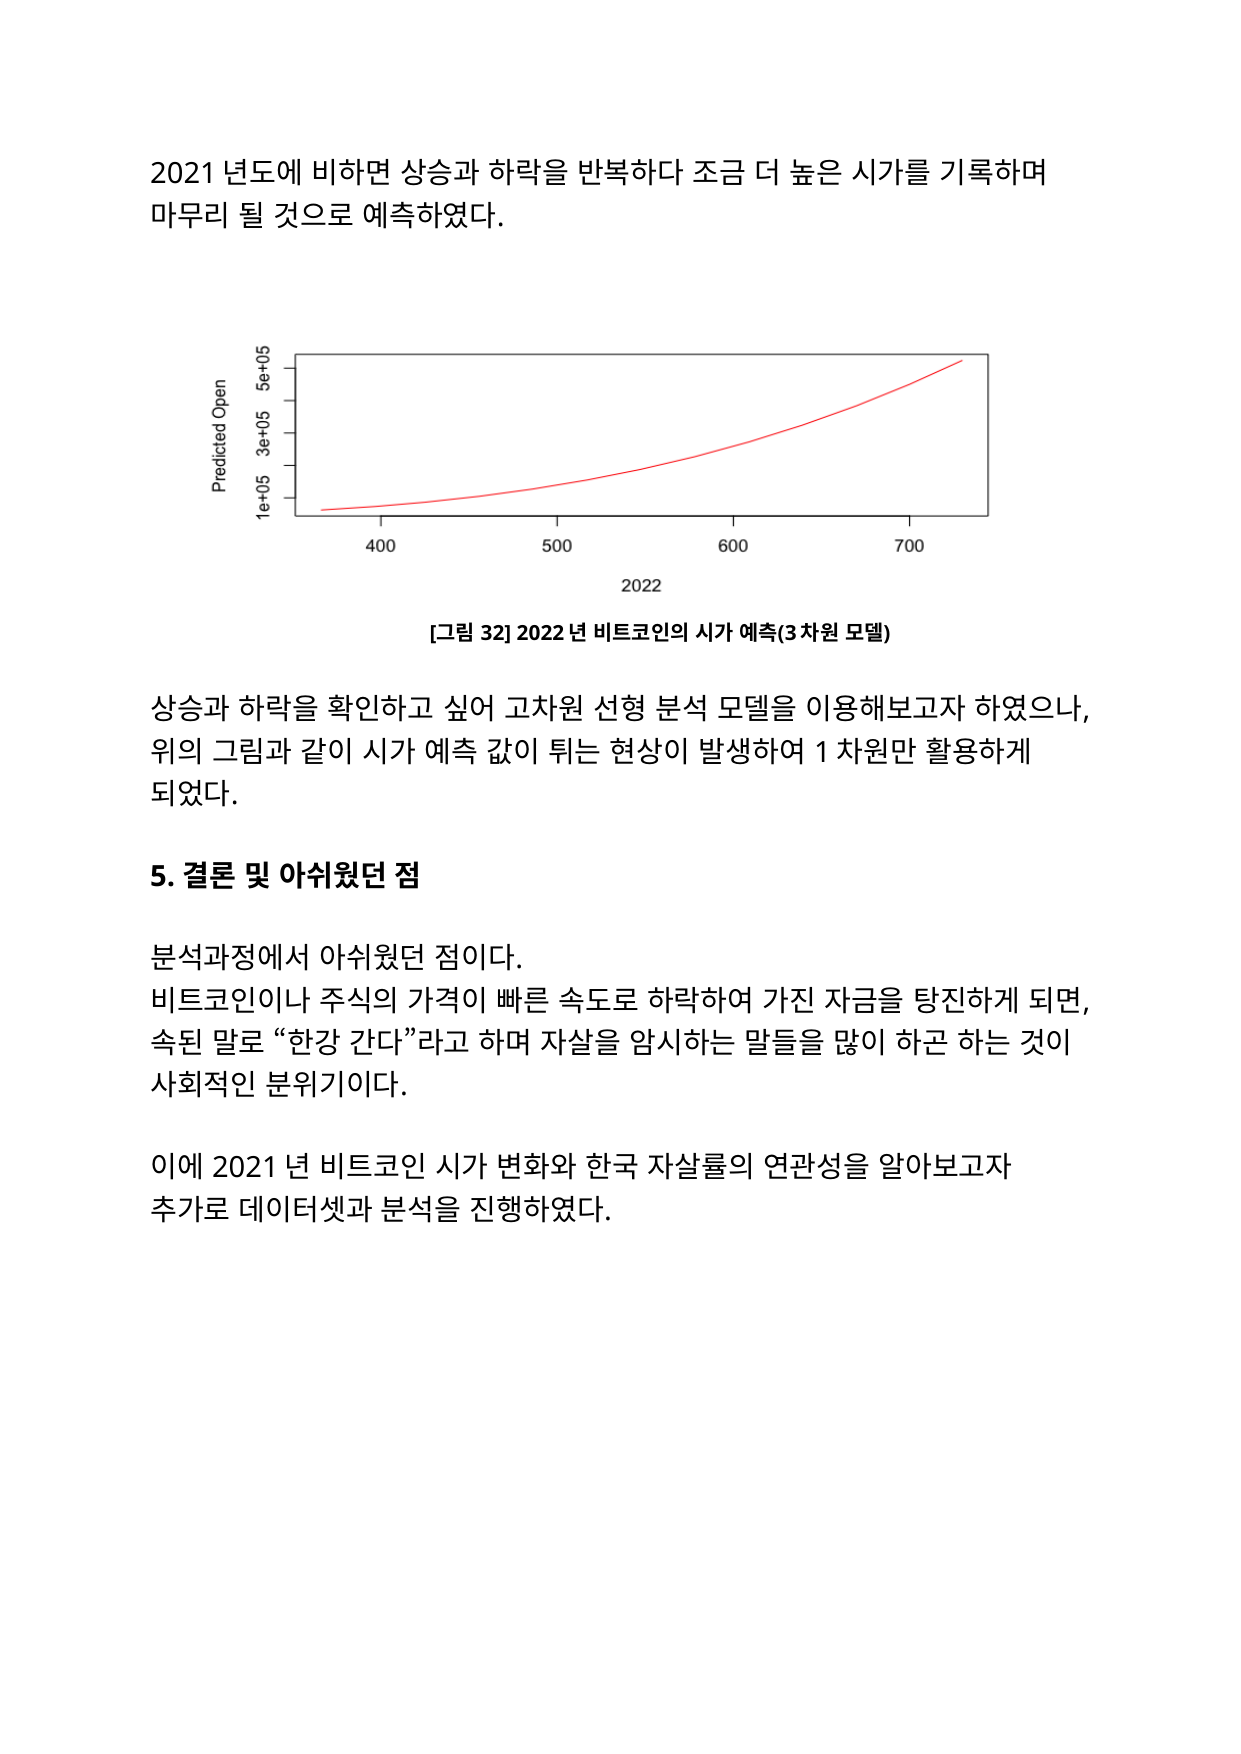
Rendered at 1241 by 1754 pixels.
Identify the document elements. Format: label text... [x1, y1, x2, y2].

text 5. 결론 및 아쉬웠던 점 [150, 853, 1090, 895]
text 상승과 하락을 확인하고 싶어 고차원 선형 분석 모델을 이용해보고자 하였으나, 위의 그림과 같이 시가 예측 값이 튀는 현상이 발생하여 1차원만 활용하게 되었다. [150, 686, 1090, 813]
list [그림 32] 2022년 비트코인의 시가 예측(3차원 모델) [229, 616, 1090, 646]
text 이에 2021년 비트코인 시가 변화와 한국 자살률의 연관성을 알아보고자 추가로 데이터셋과 분석을 진행하였다. [150, 1144, 1090, 1229]
text 분석과정에서 아쉬웠던 점이다. [150, 935, 1090, 977]
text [150, 150, 1090, 235]
picture [206, 274, 1034, 616]
text 비트코인이나 주식의 가격이 빠른 속도로 하락하여 가진 자금을 탕진하게 되면, 속된 말로 “한강 간다”라고 하며 자살을 암시하는 말들을 많이 하곤 하는 것이 사회적인 분위기이다. [150, 977, 1090, 1104]
